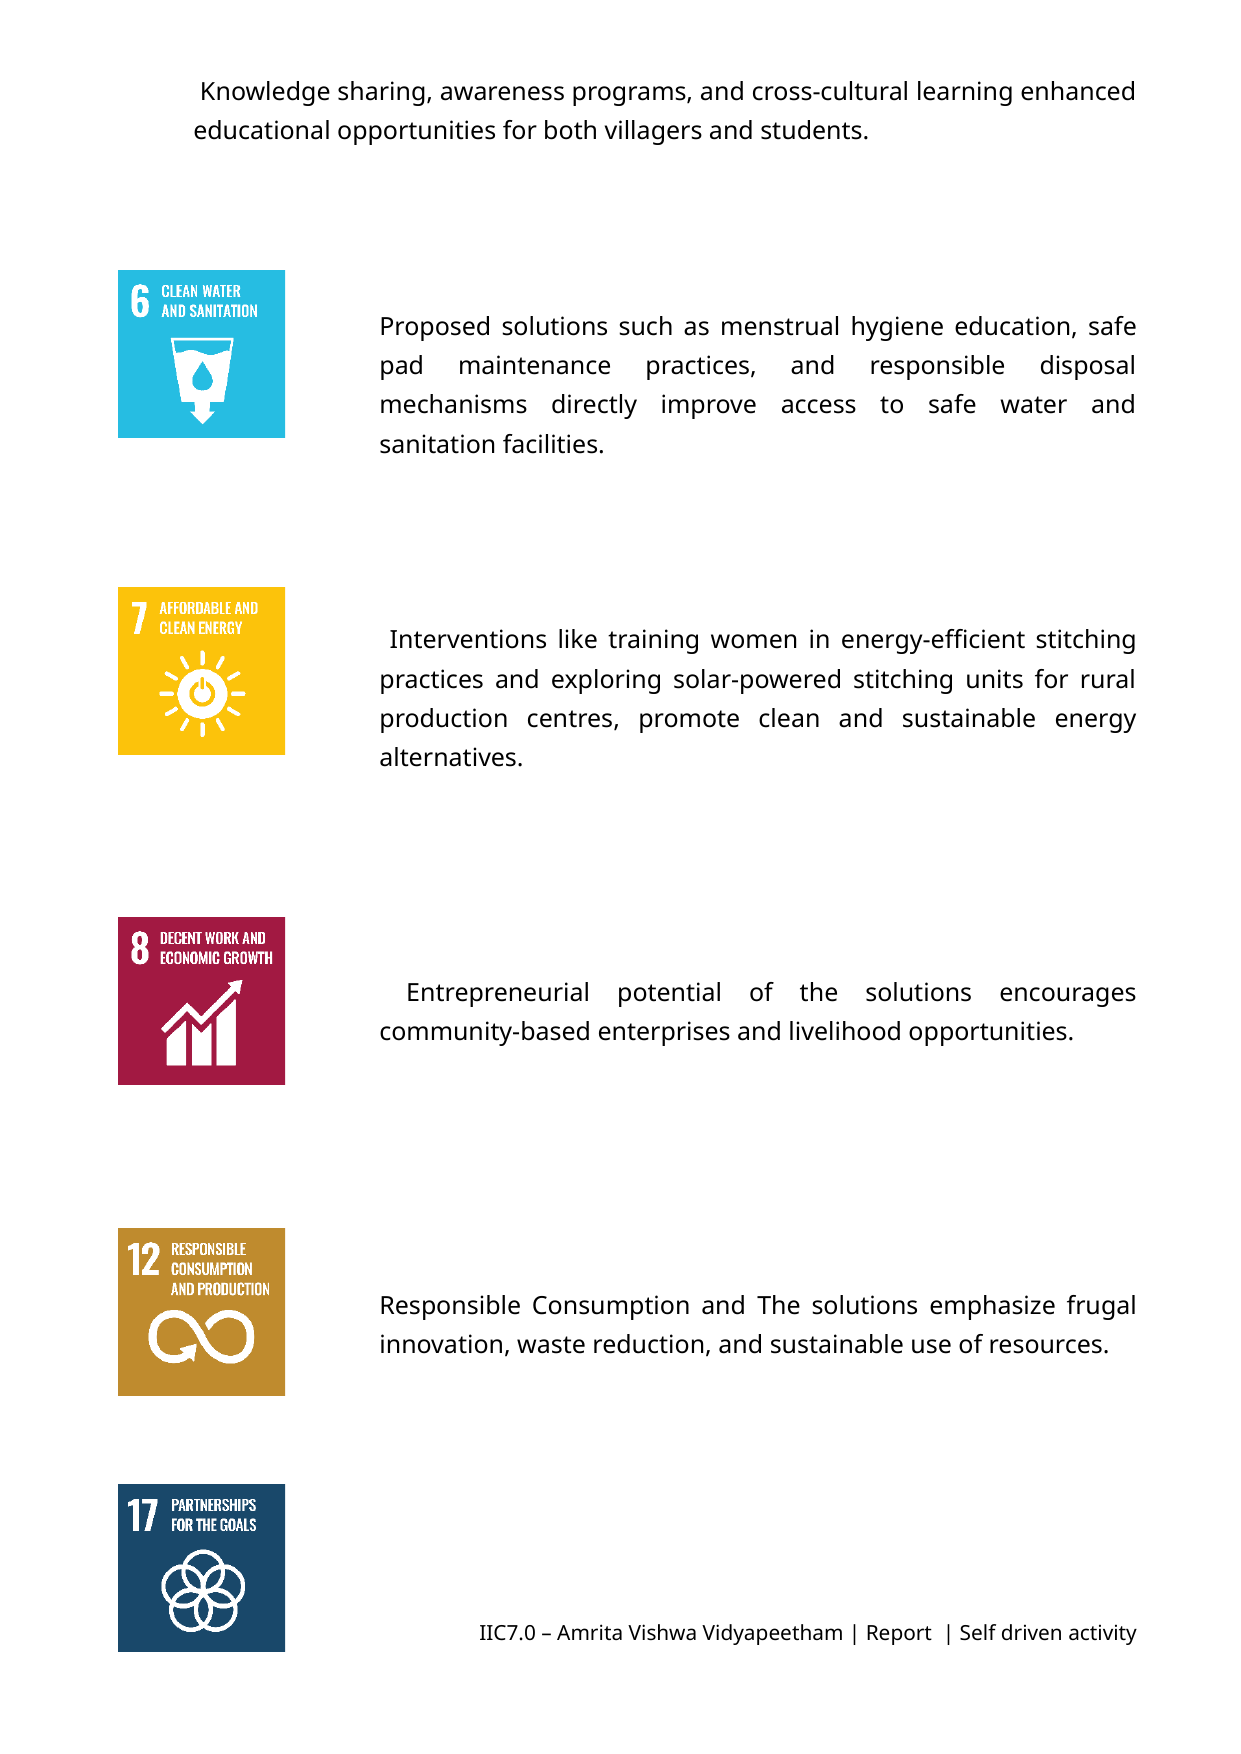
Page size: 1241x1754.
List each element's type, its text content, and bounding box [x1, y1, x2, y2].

list Proposed solutions such as menstrual hygiene education, safe pad maintenance practices, and responsible disposal mechanisms directly improve access to safe water and sanitation facilities. [193, 309, 1137, 460]
list Entrepreneurial potential of the solutions encourages community-based enterprises and livelihood opportunities. [286, 975, 1137, 1048]
picture [118, 587, 286, 755]
picture [118, 917, 286, 1085]
list Responsible Consumption and The solutions emphasize frugal innovation, waste reduction, and sustainable use of resources. [286, 1288, 1137, 1361]
picture [118, 270, 286, 438]
picture [118, 1484, 286, 1652]
list Knowledge sharing, awareness programs, and cross-cultural learning enhanced educational opportunities for both villagers and students. [193, 74, 1137, 147]
list Interventions like training women in energy-efficient stitching practices and exploring solar-powered stitching units for rural production centres, promote clean and sustainable energy alternatives. [193, 622, 1137, 774]
picture [118, 1228, 286, 1396]
